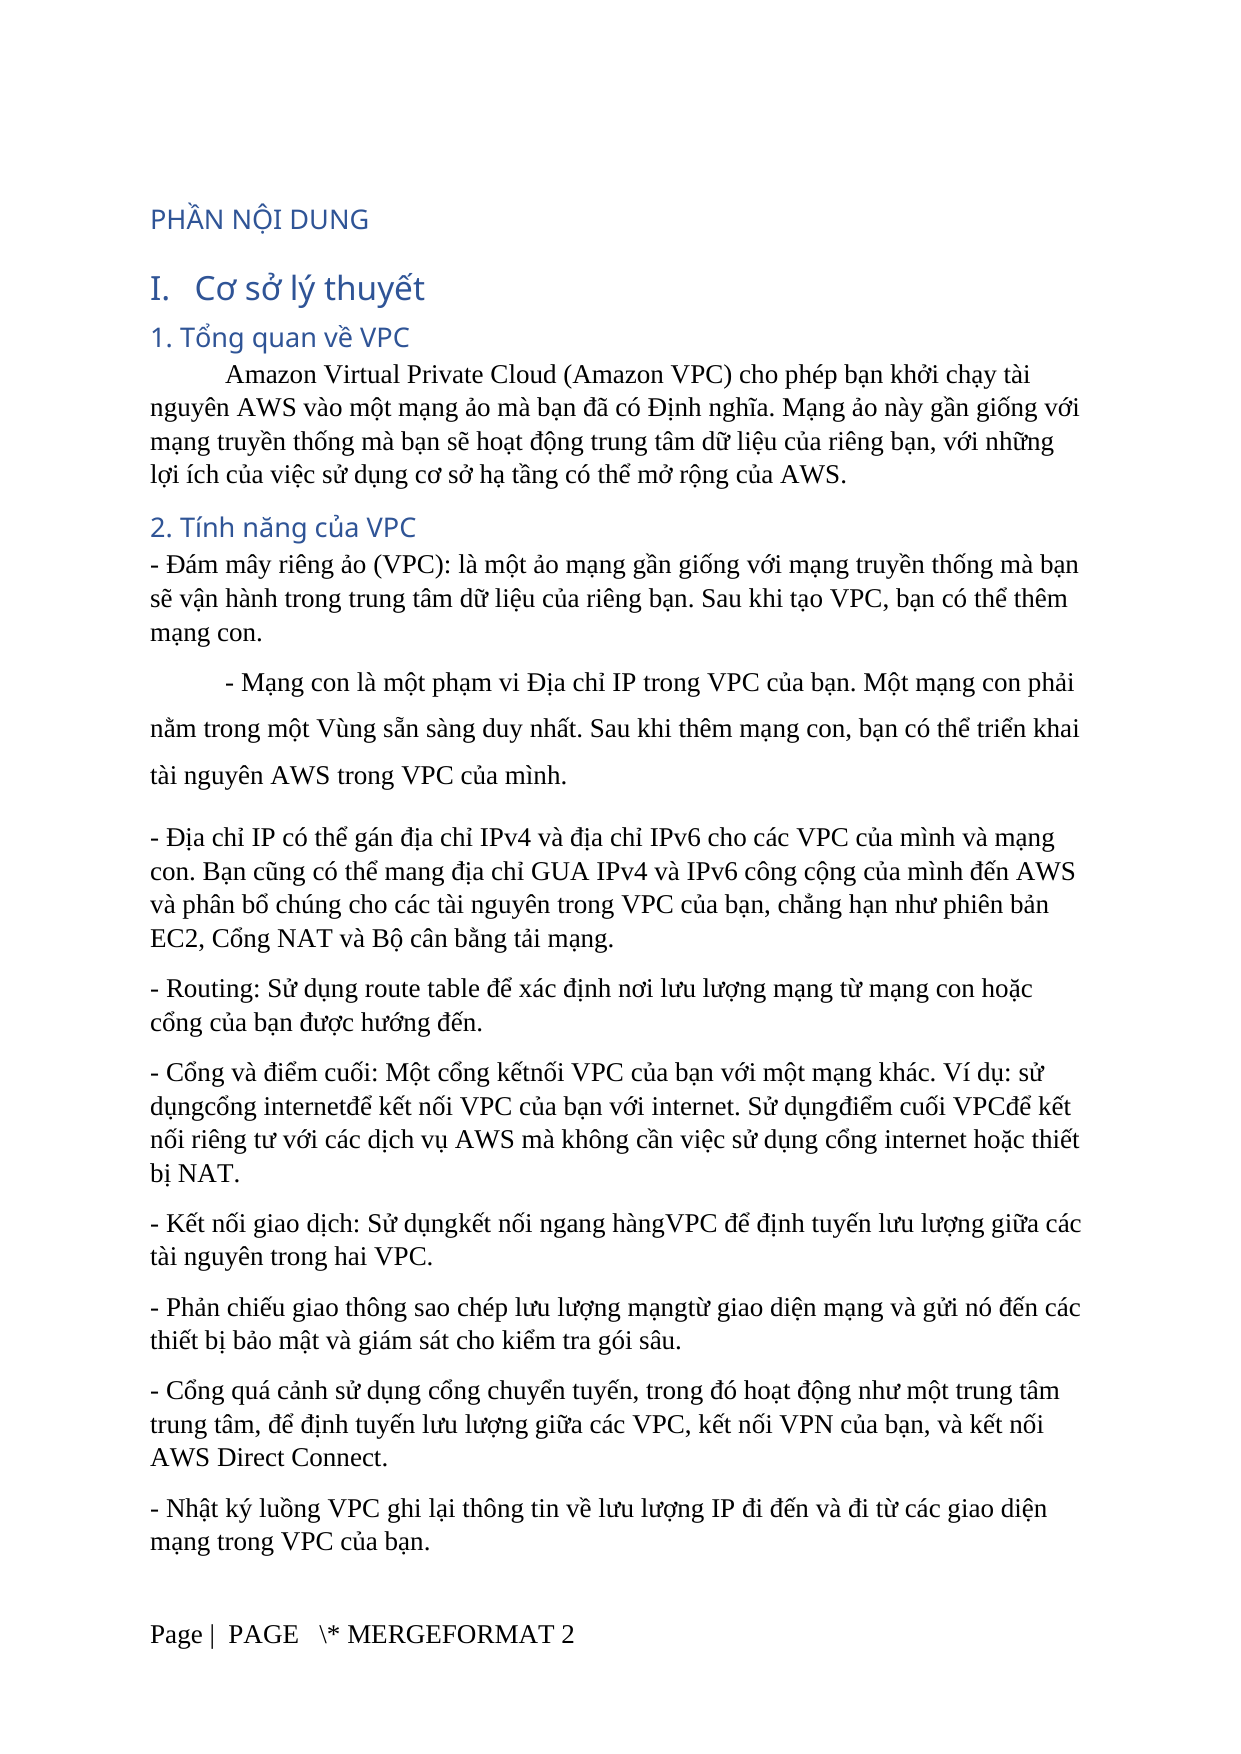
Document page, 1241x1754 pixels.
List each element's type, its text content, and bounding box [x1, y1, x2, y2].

text - Mạng con là một phạm vi Địa chỉ IP trong VPC của bạn. Một mạng con phải nằm trong một Vùng sẵn sàng duy nhất. Sau khi thêm mạng con, bạn có thể triển khai tài nguyên AWS trong VPC của mình. [150, 666, 1090, 790]
subtitle Cơ sở lý thuyết [150, 265, 1090, 310]
subtitle Tổng quan về VPC [150, 318, 1090, 355]
subtitle PHẦN NỘI DUNG [150, 200, 1090, 237]
text - Đám mây riêng ảo (VPC): là một ảo mạng gần giống với mạng truyền thống mà bạn sẽ vận hành trong trung tâm dữ liệu của riêng bạn. Sau khi tạo VPC, bạn có thể thêm mạng con. [150, 548, 1090, 647]
text - Routing: Sử dụng route table để xác định nơi lưu lượng mạng từ mạng con hoặc cổng của bạn được hướng đến. [150, 972, 1090, 1037]
text - Cổng và điểm cuối: Một cổng kếtnối VPC của bạn với một mạng khác. Ví dụ: sử dụngcổng internetđể kết nối VPC của bạn với internet. Sử dụngđiểm cuối VPCđể kết nối riêng tư với các dịch vụ AWS mà không cần việc sử dụng cổng internet hoặc thiết bị NAT. [150, 1056, 1090, 1188]
text Amazon Virtual Private Cloud (Amazon VPC) cho phép bạn khởi chạy tài nguyên AWS vào một mạng ảo mà bạn đã có Định nghĩa. Mạng ảo này gần giống với mạng truyền thống mà bạn sẽ hoạt động trung tâm dữ liệu của riêng bạn, với những lợi ích của việc sử dụng cơ sở hạ tầng có thể mở rộng của AWS. [150, 358, 1090, 490]
subtitle Tính năng của VPC [150, 509, 1090, 546]
text - Kết nối giao dịch: Sử dụngkết nối ngang hàngVPC để định tuyến lưu lượng giữa các tài nguyên trong hai VPC. [150, 1207, 1090, 1272]
text - Nhật ký luồng VPC ghi lại thông tin về lưu lượng IP đi đến và đi từ các giao diện mạng trong VPC của bạn. [150, 1492, 1090, 1556]
text - Cổng quá cảnh sử dụng cổng chuyển tuyến, trong đó hoạt động như một trung tâm trung tâm, để định tuyến lưu lượng giữa các VPC, kết nối VPN của bạn, và kết nối AWS Direct Connect. [150, 1374, 1090, 1473]
text - Phản chiếu giao thông sao chép lưu lượng mạngtừ giao diện mạng và gửi nó đến các thiết bị bảo mật và giám sát cho kiểm tra gói sâu. [150, 1291, 1090, 1355]
text - Địa chỉ IP có thể gán địa chỉ IPv4 và địa chỉ IPv6 cho các VPC của mình và mạng con. Bạn cũng có thể mang địa chỉ GUA IPv4 và IPv6 công cộng của mình đến AWS và phân bổ chúng cho các tài nguyên trong VPC của bạn, chẳng hạn như phiên bản EC2, Cổng NAT và Bộ cân bằng tải mạng. [150, 821, 1090, 953]
